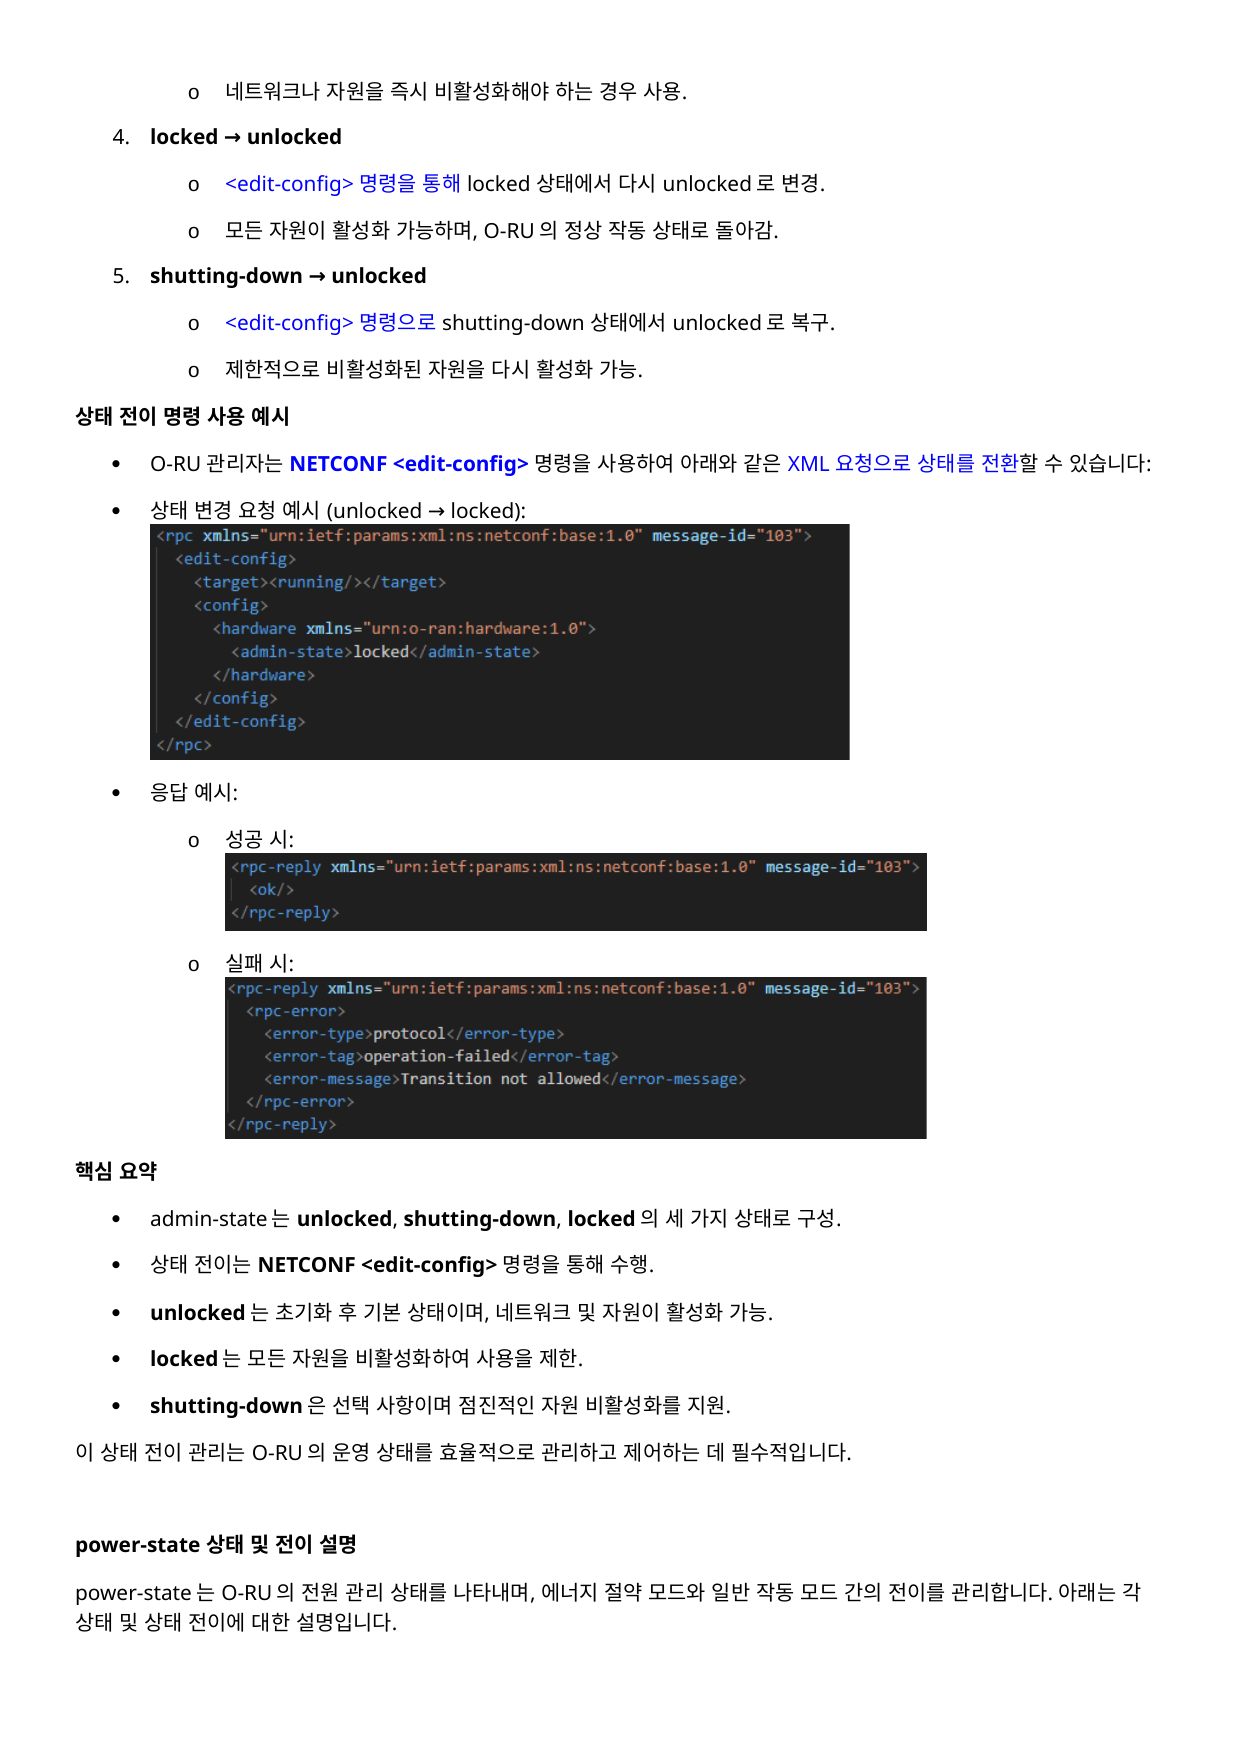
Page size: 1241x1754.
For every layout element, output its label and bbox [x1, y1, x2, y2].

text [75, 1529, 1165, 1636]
picture [225, 977, 927, 1139]
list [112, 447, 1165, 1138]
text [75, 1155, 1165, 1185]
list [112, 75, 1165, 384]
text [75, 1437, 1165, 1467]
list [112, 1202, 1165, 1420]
picture [150, 524, 850, 760]
picture [225, 853, 927, 931]
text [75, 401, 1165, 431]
